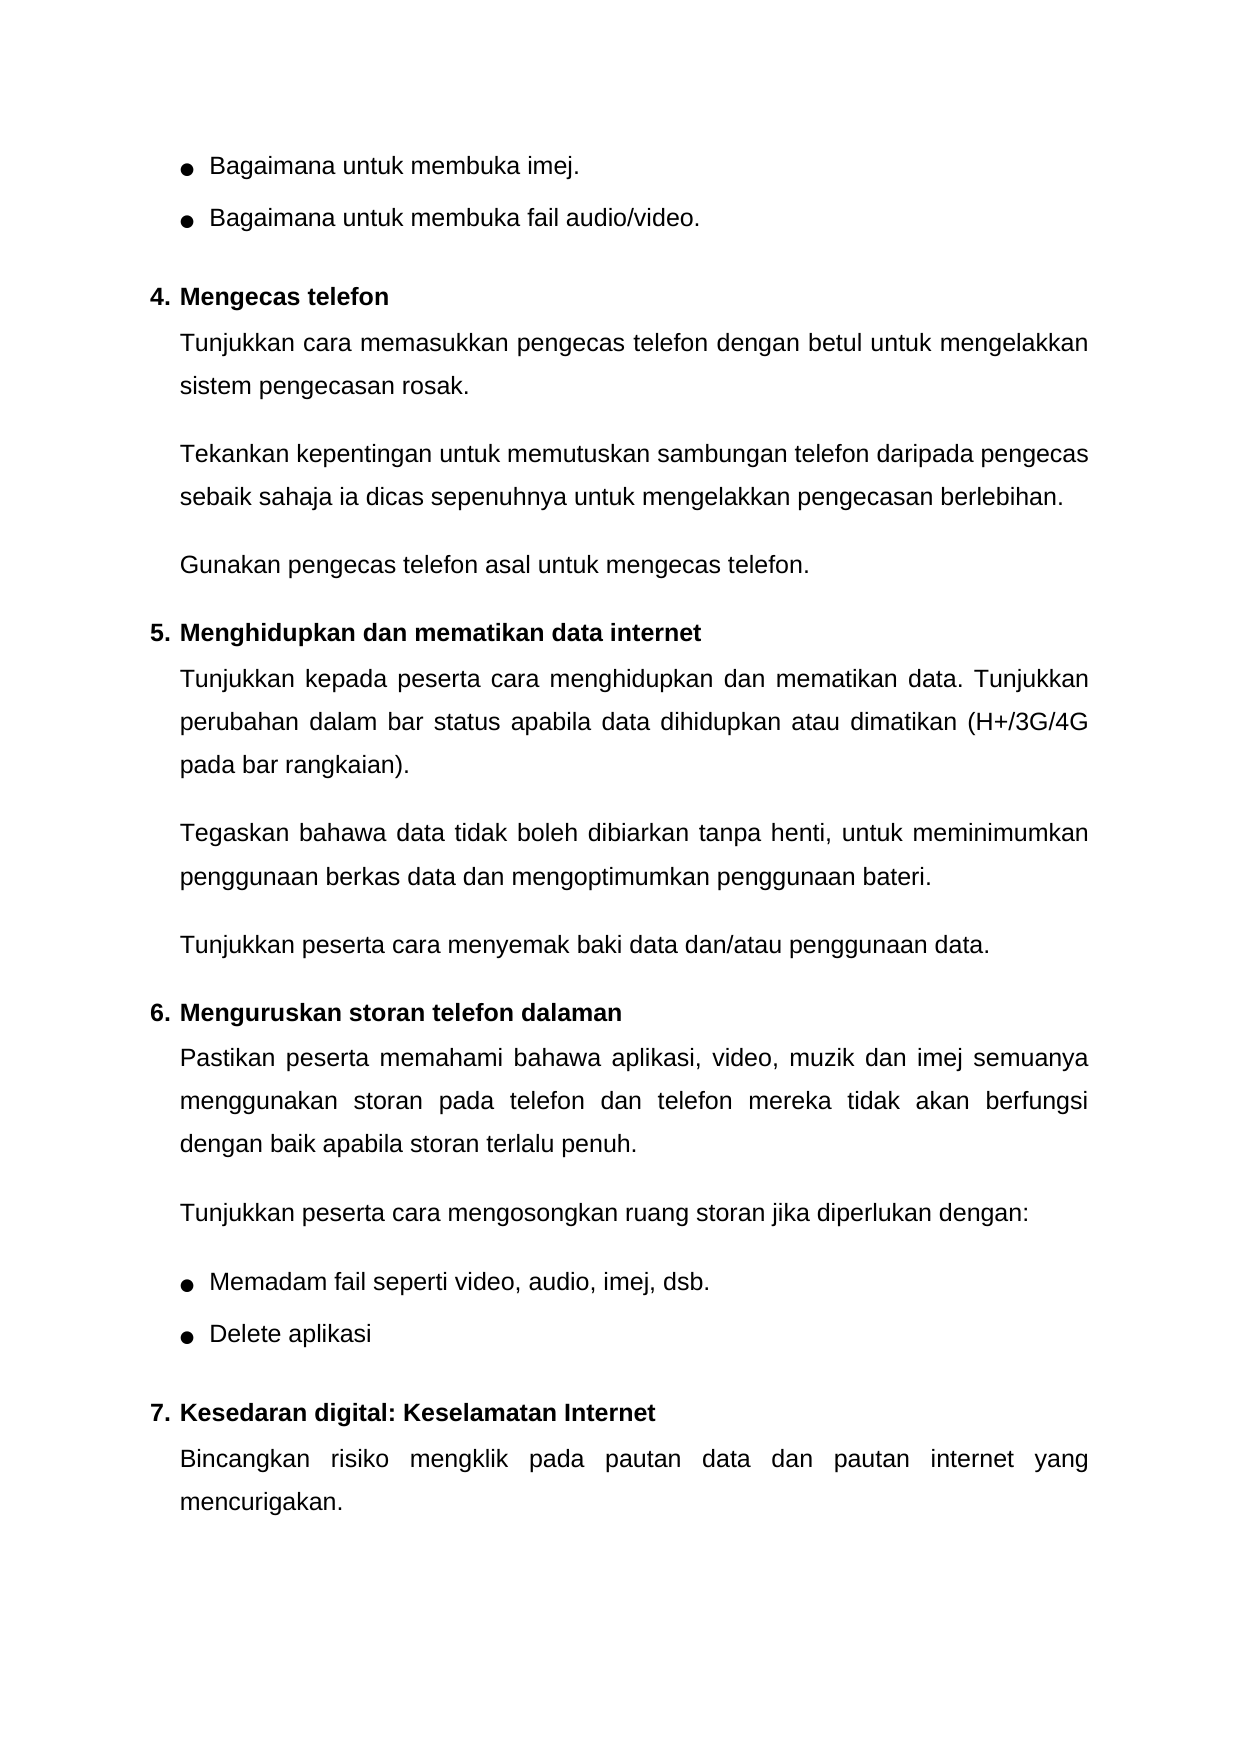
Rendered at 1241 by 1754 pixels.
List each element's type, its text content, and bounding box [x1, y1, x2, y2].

text Tunjukkan cara memasukkan pengecas telefon dengan betul untuk mengelakkan sistem pengecasan rosak. [179, 328, 1090, 400]
list Menguruskan storan telefon dalaman [150, 998, 1090, 1026]
text Tekankan kepentingan untuk memutuskan sambungan telefon daripada pengecas sebaik sahaja ia dicas sepenuhnya untuk mengelakkan pengecasan berlebihan. [179, 439, 1090, 511]
text Tunjukkan peserta cara menyemak baki data dan/atau penggunaan data. [179, 929, 1090, 958]
list Mengecas telefon [150, 282, 1090, 311]
list Bagaimana untuk membuka imej. [179, 150, 1090, 184]
text Tunjukkan kepada peserta cara menghidupkan dan mematikan data. Tunjukkan perubahan dalam bar status apabila data dihidupkan atau dimatikan (H+/3G/4G pada bar rangkaian). [179, 664, 1090, 779]
text Bincangkan risiko mengklik pada pautan data dan pautan internet yang mencurigakan. [179, 1443, 1090, 1515]
list Bagaimana untuk membuka fail audio/video. [179, 202, 1090, 236]
list Memadam fail seperti video, audio, imej, dsb. [179, 1266, 1090, 1300]
list Menghidupkan dan mematikan data internet [150, 618, 1090, 647]
text Pastikan peserta memahami bahawa aplikasi, video, muzik dan imej semuanya menggunakan storan pada telefon dan telefon mereka tidak akan berfungsi dengan baik apabila storan terlalu penuh. [179, 1043, 1090, 1158]
list Delete aplikasi [179, 1317, 1090, 1352]
text Tunjukkan peserta cara mengosongkan ruang storan jika diperlukan dengan: [179, 1198, 1090, 1226]
text Tegaskan bahawa data tidak boleh dibiarkan tanpa henti, untuk meminimumkan penggunaan berkas data dan mengoptimumkan penggunaan bateri. [179, 818, 1090, 890]
list Kesedaran digital: Keselamatan Internet [150, 1398, 1090, 1427]
text Gunakan pengecas telefon asal untuk mengecas telefon. [179, 550, 1090, 579]
